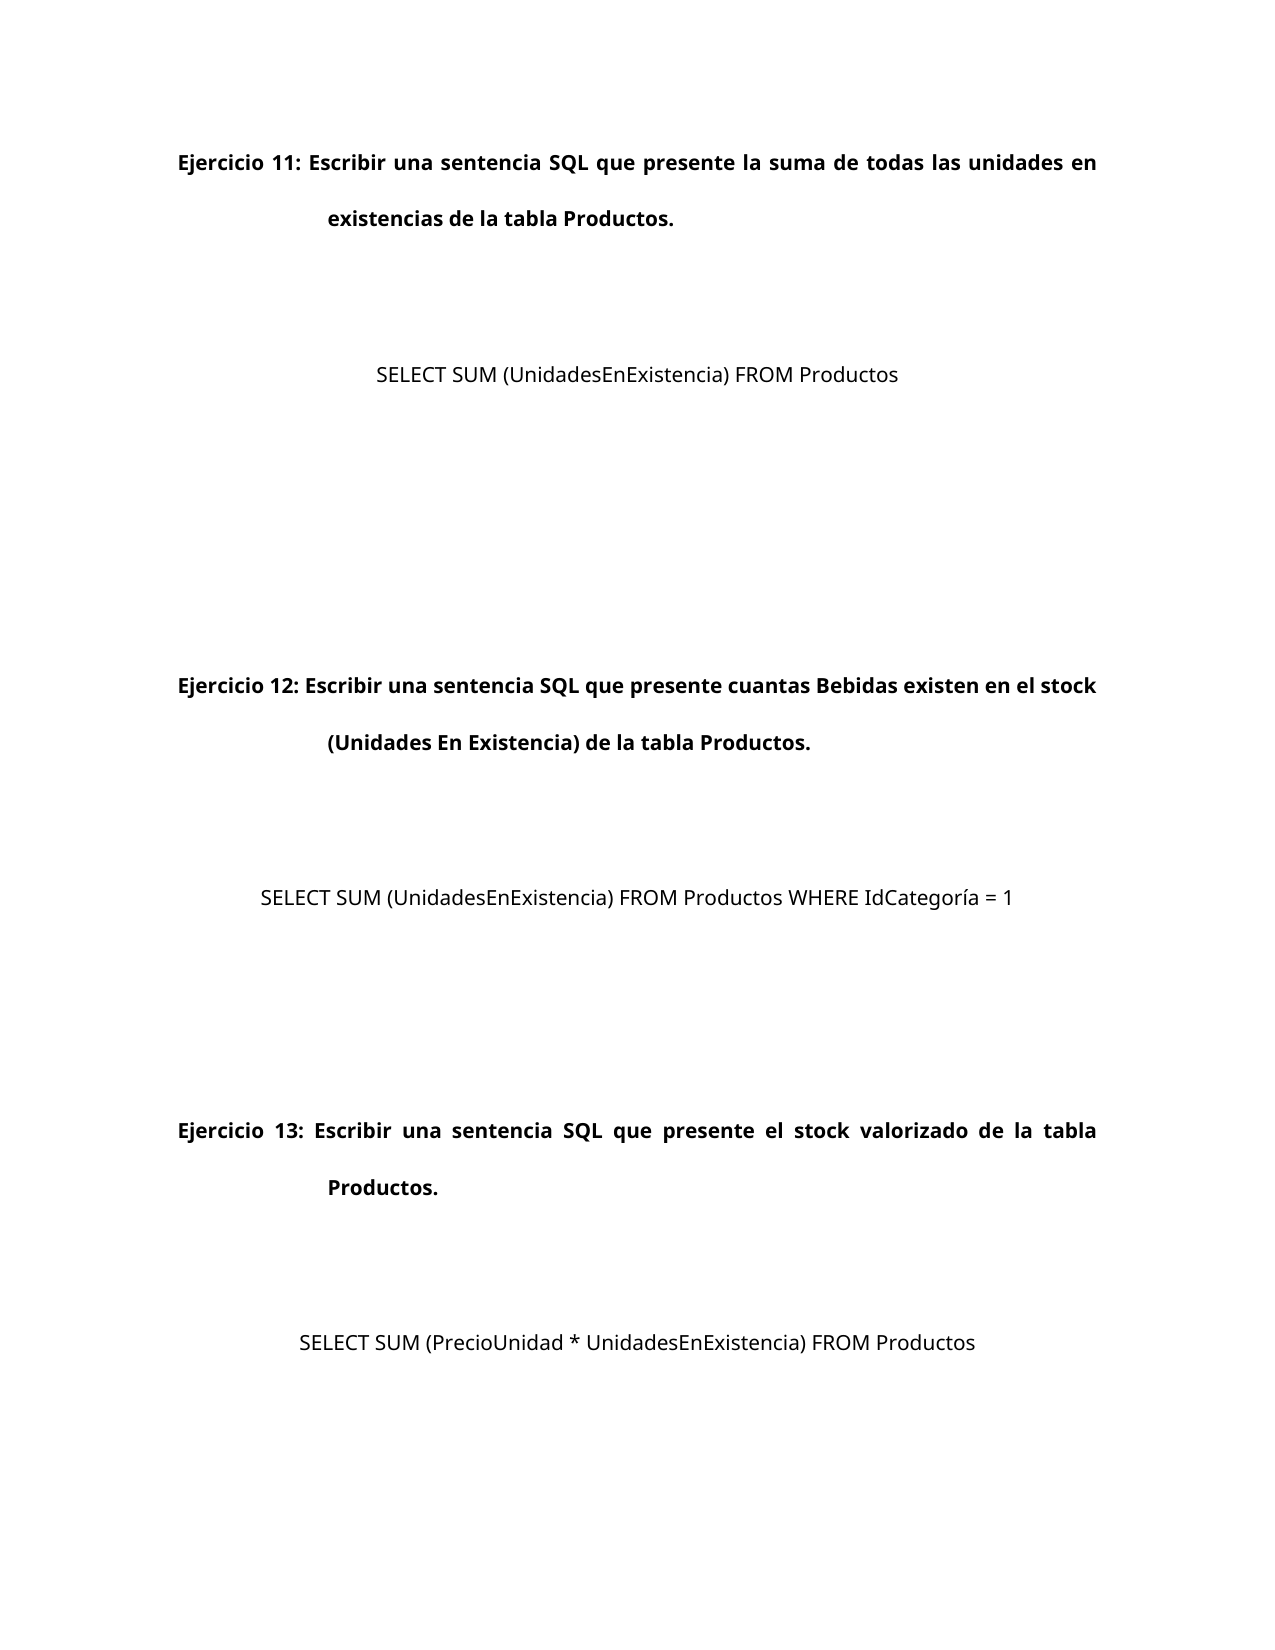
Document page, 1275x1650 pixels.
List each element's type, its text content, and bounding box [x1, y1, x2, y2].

text Ejercicio 12: Escribir una sentencia SQL que presente cuantas Bebidas existen en el stock (Unidades En Existencia) de la tabla Productos. [177, 671, 1098, 756]
text SELECT SUM (PrecioUnidad * UnidadesEnExistencia) FROM Productos [177, 1328, 1098, 1357]
text SELECT SUM (UnidadesEnExistencia) FROM Productos [177, 360, 1098, 388]
text SELECT SUM (UnidadesEnExistencia) FROM Productos WHERE IdCategoría = 1 [177, 883, 1098, 911]
text Ejercicio 13: Escribir una sentencia SQL que presente el stock valorizado de la tabla Productos. [177, 1116, 1098, 1201]
text Ejercicio 11: Escribir una sentencia SQL que presente la suma de todas las unidades en existencias de la tabla Productos. [177, 148, 1098, 233]
